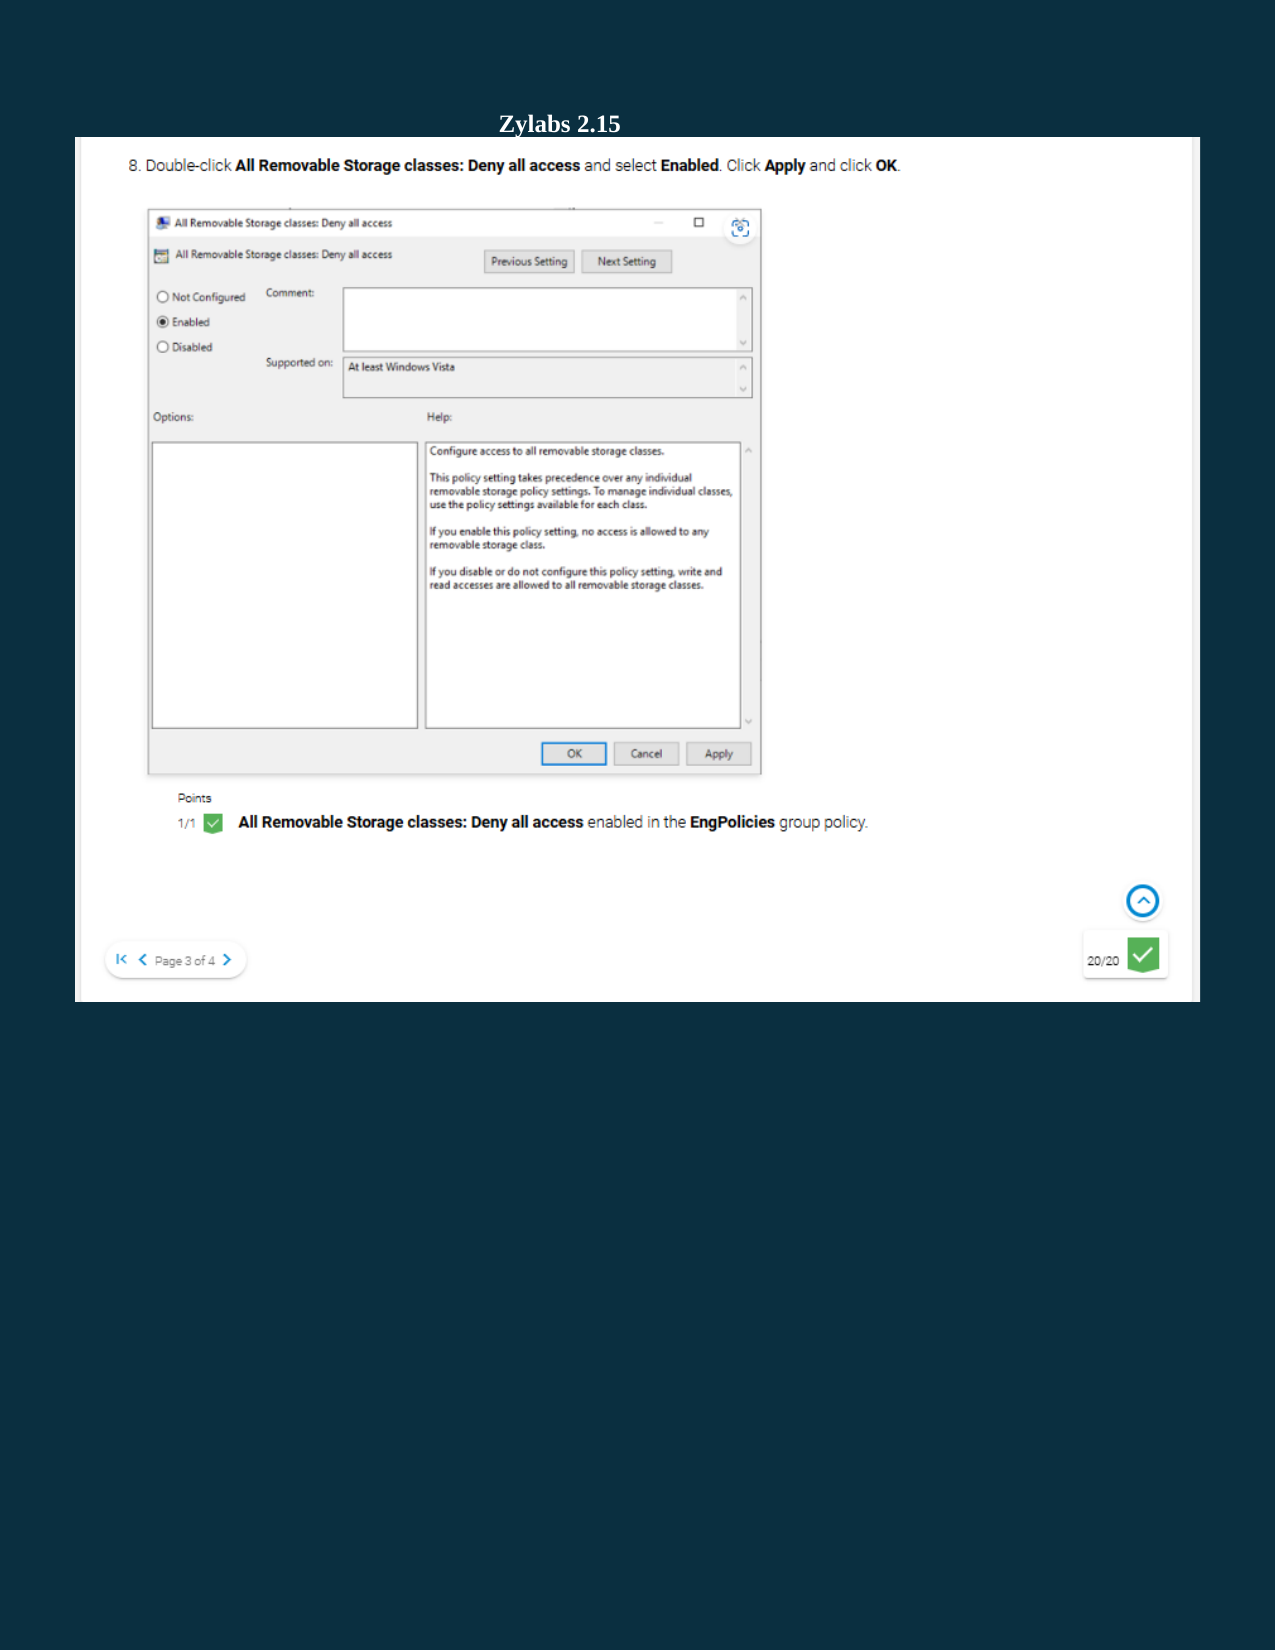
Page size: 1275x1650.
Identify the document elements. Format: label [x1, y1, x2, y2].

picture [75, 137, 1200, 1002]
